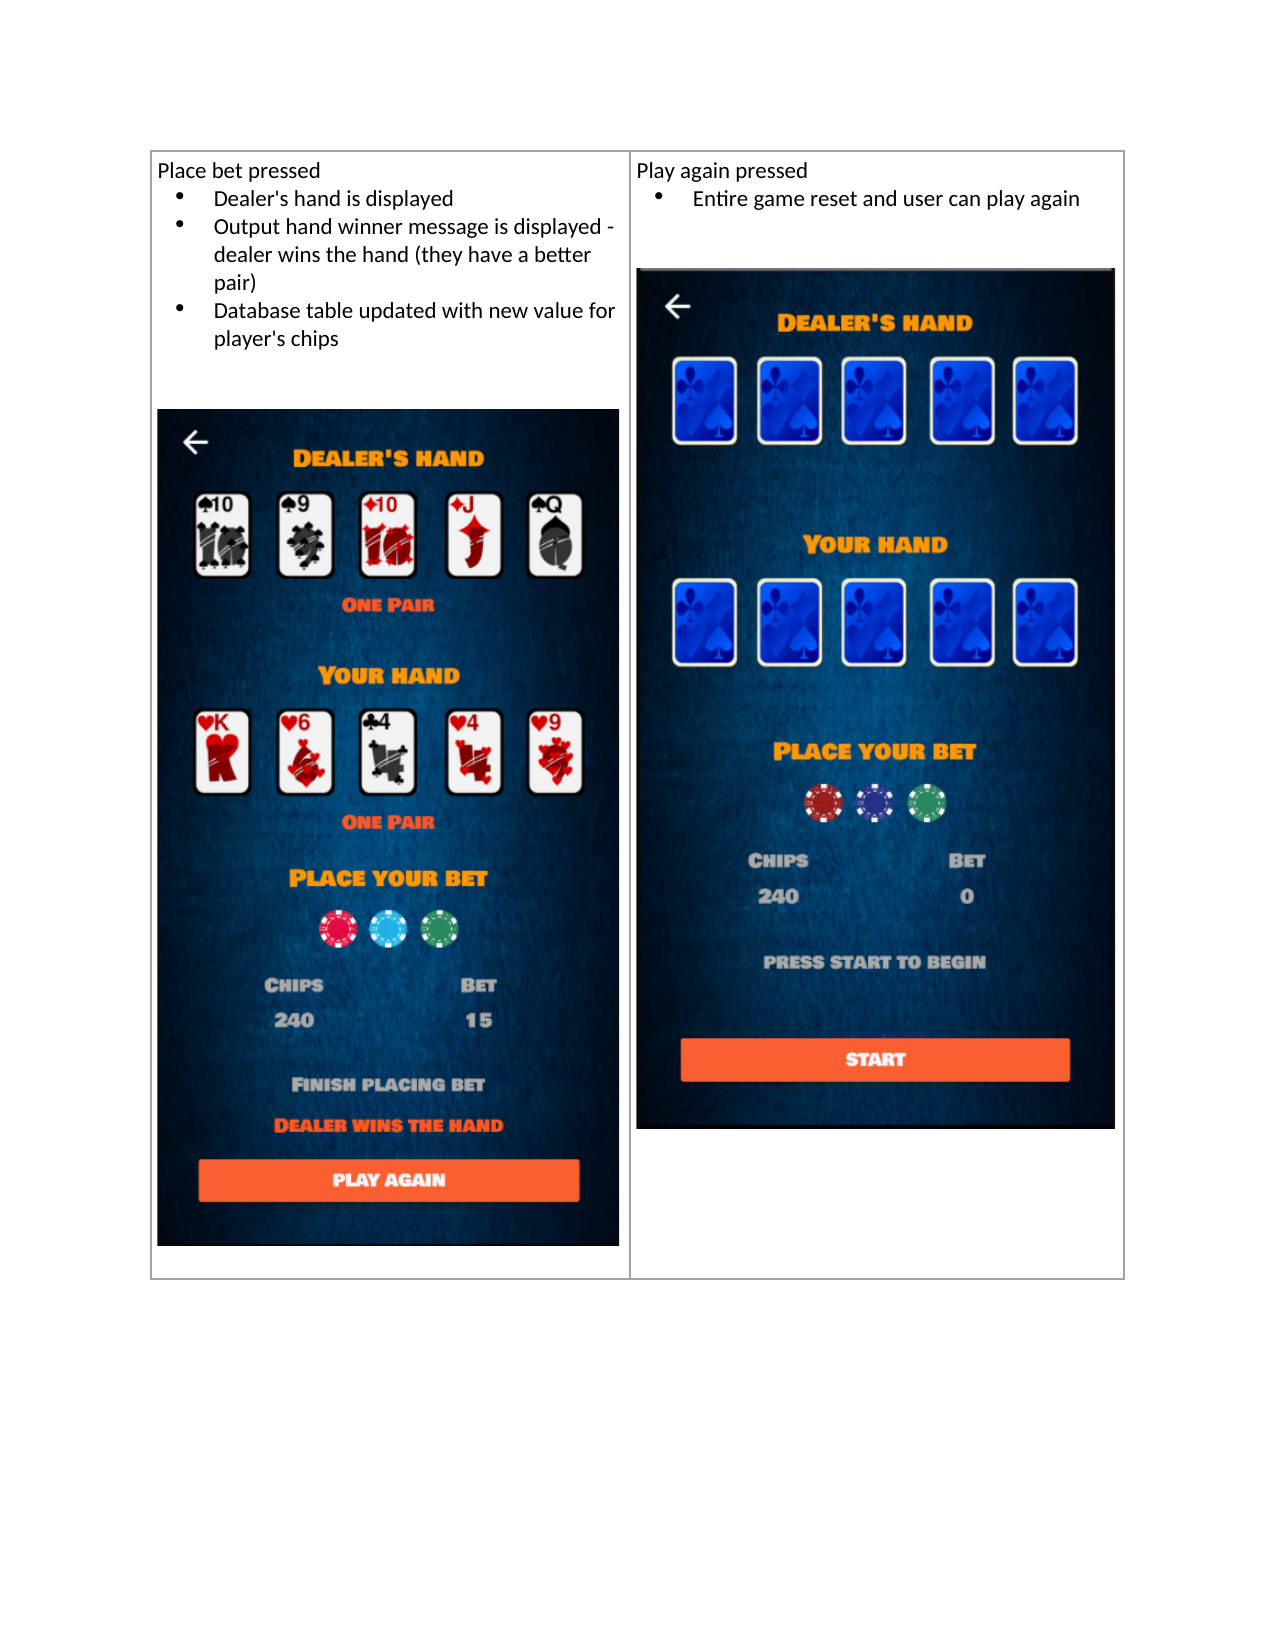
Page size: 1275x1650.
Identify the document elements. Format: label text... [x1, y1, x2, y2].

picture [157, 409, 620, 1246]
table_header Place bet pressed Dealer's hand is displayed Output hand winner message is displayed - dealer wins the hand (they have a better pair) Database table updated with new value for player's chips [152, 152, 629, 1278]
picture [636, 268, 1116, 1129]
table_header Play again pressed Entire game reset and user can play again [631, 152, 1123, 1278]
